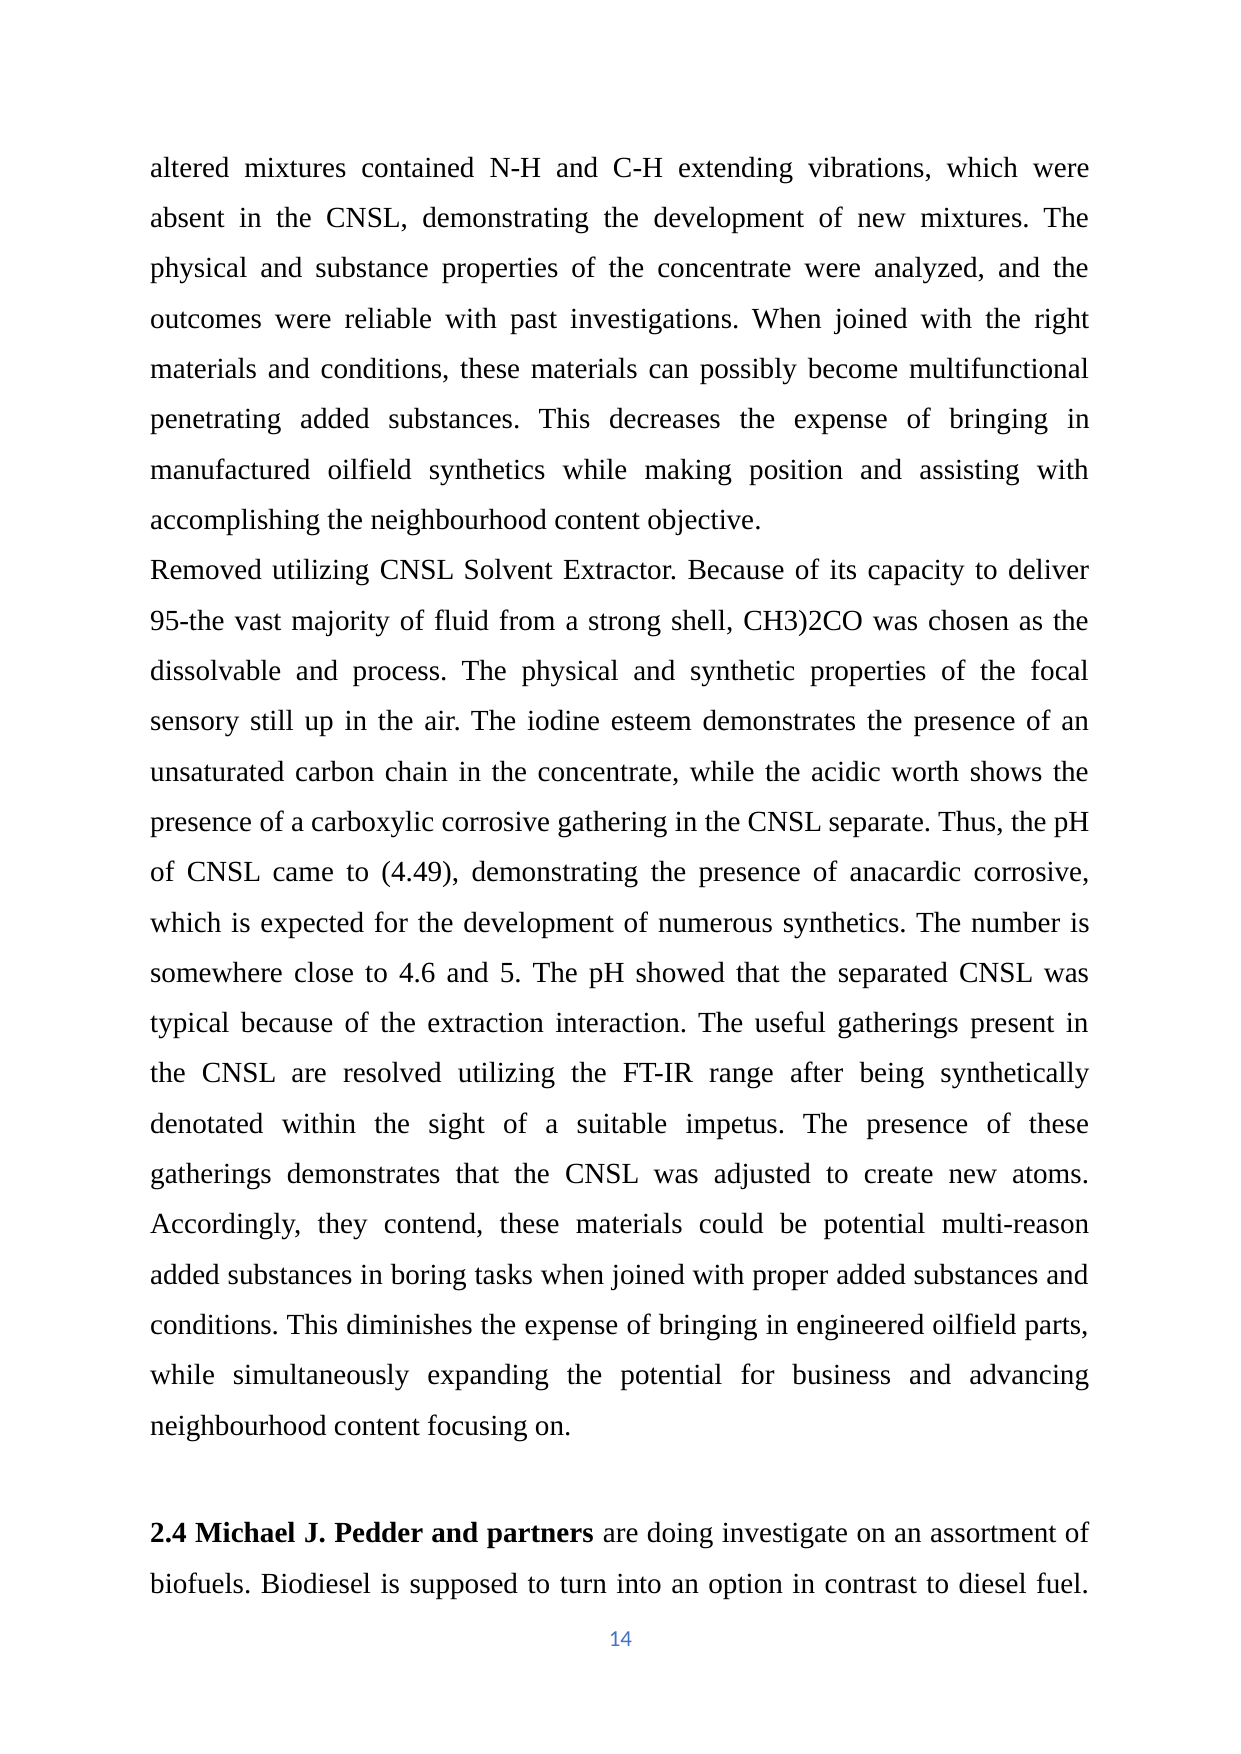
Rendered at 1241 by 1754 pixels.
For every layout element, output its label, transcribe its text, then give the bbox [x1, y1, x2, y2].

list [150, 150, 1090, 536]
list Removed utilizing CNSL Solvent Extractor. Because of its capacity to deliver 95-the vast majority of fluid from a strong shell, CH3)2CO was chosen as the dissolvable and process. The physical and synthetic properties of the focal sensory still up in the air. The iodine esteem demonstrates the presence of an unsaturated carbon chain in the concentrate, while the acidic worth shows the presence of a carboxylic corrosive gathering in the CNSL separate. Thus, the pH of CNSL came to (4.49), demonstrating the presence of anacardic corrosive, which is expected for the development of numerous synthetics. The number is somewhere close to 4.6 and 5. The pH showed that the separated CNSL was typical because of the extraction interaction. The useful gatherings present in the CNSL are resolved utilizing the FT-IR range after being synthetically denotated within the sight of a suitable impetus. The presence of these gatherings demonstrates that the CNSL was adjusted to create new atoms. Accordingly, they contend, these materials could be potential multi-reason added substances in boring tasks when joined with proper added substances and conditions. This diminishes the expense of bringing in engineered oilfield parts, while simultaneously expanding the potential for business and advancing neighbourhood content focusing on. [150, 552, 1090, 1441]
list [150, 1516, 1090, 1599]
